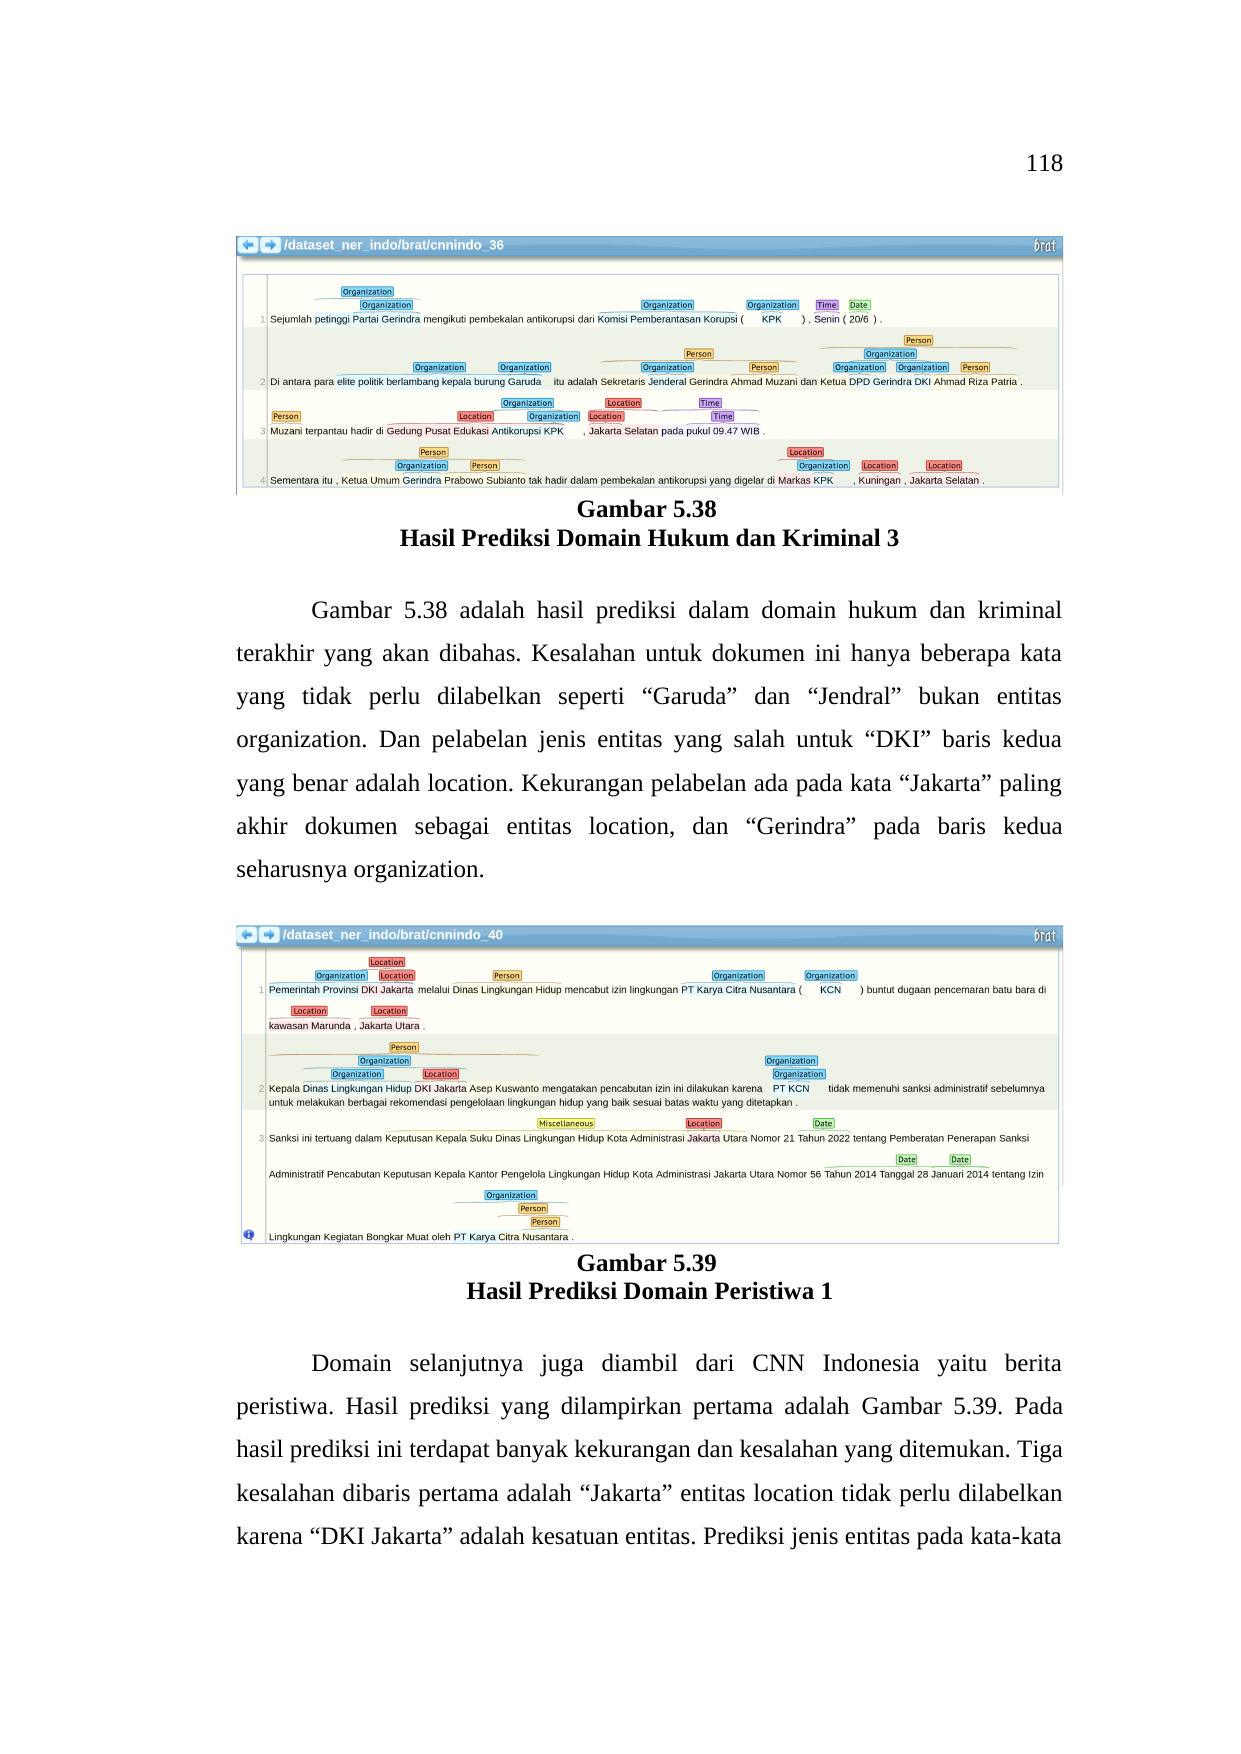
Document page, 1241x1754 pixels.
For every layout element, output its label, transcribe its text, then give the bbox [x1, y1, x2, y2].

picture [236, 925, 1064, 1248]
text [236, 1348, 1063, 1549]
picture [236, 236, 1064, 495]
